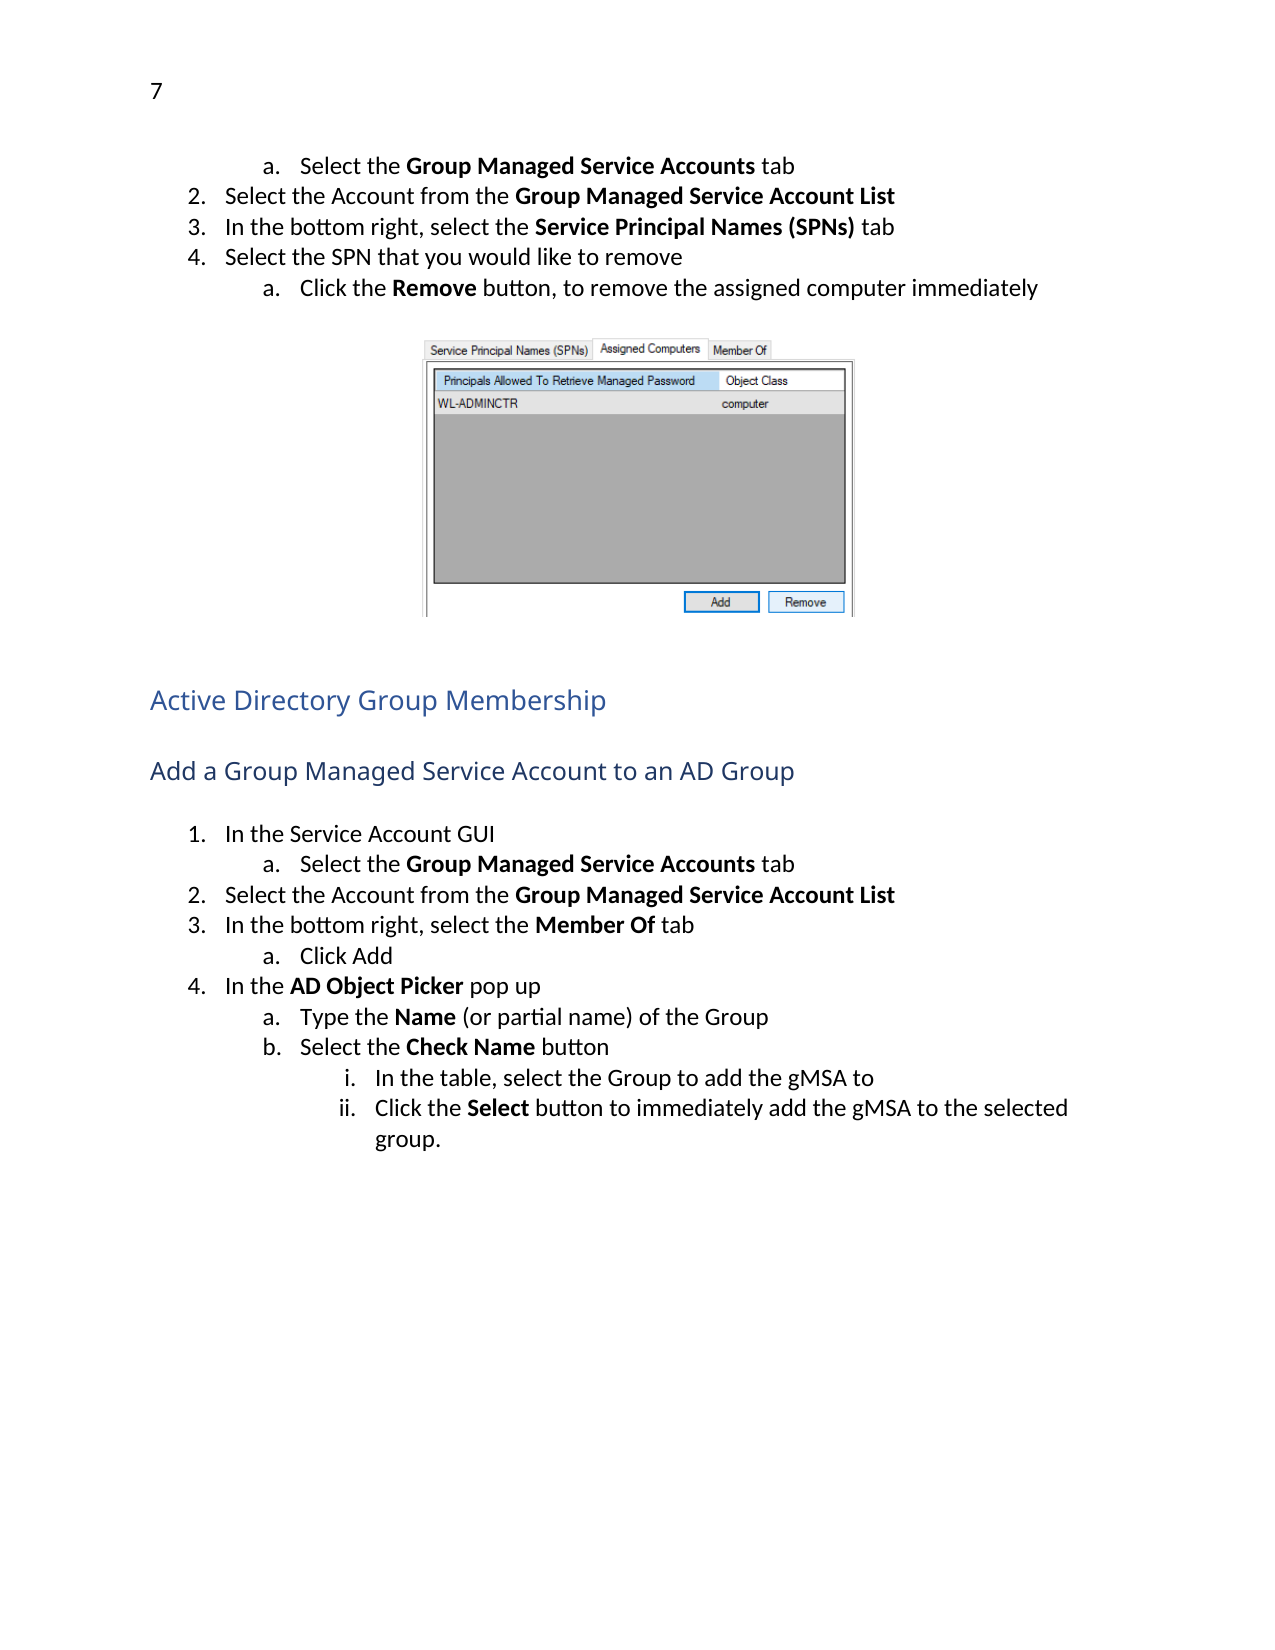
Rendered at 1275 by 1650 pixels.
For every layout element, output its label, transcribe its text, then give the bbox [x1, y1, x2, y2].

list Select the Group Managed Service Accounts tab [262, 848, 1125, 879]
list Select the Account from the Group Managed Service Account List [187, 879, 1125, 909]
list Click the Select button to immediately add the gMSA to the selected group. [356, 1092, 1125, 1153]
list Select the Account from the Group Managed Service Account List [187, 181, 1125, 211]
subtitle Active Directory Group Membership [150, 682, 1125, 718]
list Select the Group Managed Service Accounts tab [262, 150, 1125, 181]
list In the AD Object Picker pop up [187, 970, 1125, 1001]
list Select the SPN that you would like to remove [187, 242, 1125, 272]
list Click the Remove button, to remove the assigned computer immediately [262, 272, 1125, 303]
list In the table, select the Group to add the gMSA to [356, 1062, 1125, 1092]
list Type the Name (or partial name) of the Group [262, 1001, 1125, 1031]
list In the bottom right, select the Member Of tab [187, 909, 1125, 940]
list In the bottom right, select the Service Principal Names (SPNs) tab [187, 211, 1125, 242]
list Click Add [262, 940, 1125, 970]
picture [419, 333, 856, 617]
subtitle Add a Group Managed Service Account to an AD Group [150, 753, 1125, 787]
list In the Service Account GUI [187, 818, 1125, 848]
list Select the Check Name button [262, 1031, 1125, 1062]
